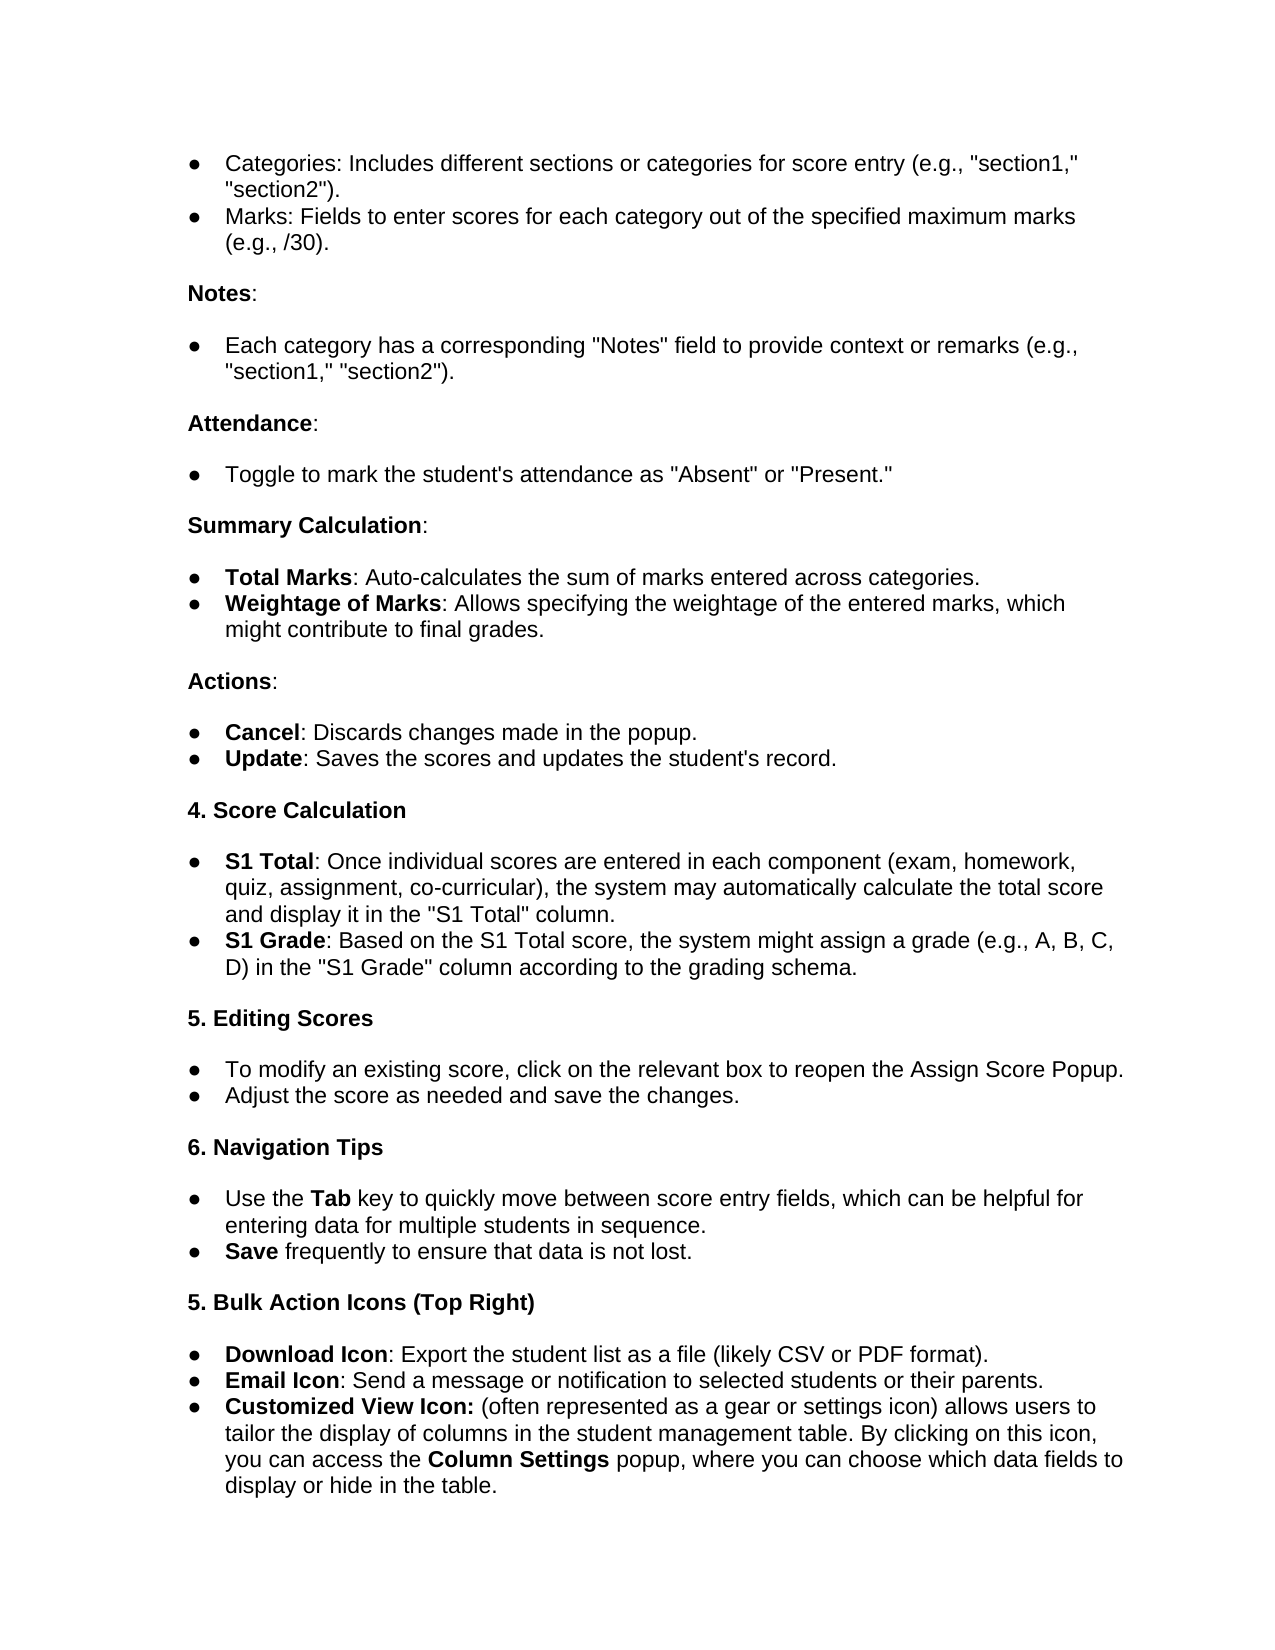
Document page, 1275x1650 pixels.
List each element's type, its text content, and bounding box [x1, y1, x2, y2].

subtitle 5. Bulk Action Icons (Top Right) [187, 1289, 1125, 1316]
list Save frequently to ensure that data is not lost. [187, 1238, 1125, 1264]
list S1 Total: Once individual scores are entered in each component (exam, homework, quiz, assignment, co-curricular), the system may automatically calculate the total score and display it in the "S1 Total" column. [187, 848, 1125, 927]
list S1 Grade: Based on the S1 Total score, the system might assign a grade (e.g., A, B, C, D) in the "S1 Grade" column according to the grading schema. [187, 927, 1125, 980]
list To modify an existing score, click on the relevant box to reopen the Assign Score Popup. [187, 1056, 1125, 1082]
subtitle 6. Navigation Tips [187, 1134, 1125, 1160]
list Use the Tab key to quickly move between score entry fields, which can be helpful for entering data for multiple students in sequence. [187, 1185, 1125, 1238]
list Email Icon: Send a message or notification to selected students or their parents. [187, 1367, 1125, 1393]
list Update: Saves the scores and updates the student's record. [187, 745, 1125, 772]
list Toggle to mark the student's attendance as "Absent" or "Present." [187, 461, 1125, 487]
list Cancel: Discards changes made in the popup. [187, 719, 1125, 745]
text Notes: [187, 280, 1125, 307]
list Categories: Includes different sections or categories for score entry (e.g., "section1," "section2"). [187, 150, 1125, 203]
text Actions: [187, 668, 1125, 694]
list Customized View Icon: (often represented as a gear or settings icon) allows users to tailor the display of columns in the student management table. By clicking on this icon, you can access the Column Settings popup, where you can choose which data fields to display or hide in the table. [187, 1393, 1125, 1499]
list Total Marks: Auto-calculates the sum of marks entered across categories. [187, 563, 1125, 590]
list Adjust the score as needed and save the changes. [187, 1082, 1125, 1109]
list Marks: Fields to enter scores for each category out of the specified maximum marks (e.g., /30). [187, 203, 1125, 255]
list Each category has a corresponding "Notes" field to provide context or remarks (e.g., "section1," "section2"). [187, 332, 1125, 384]
list Weightage of Marks: Allows specifying the weightage of the entered marks, which might contribute to final grades. [187, 590, 1125, 643]
list Download Icon: Export the student list as a file (likely CSV or PDF format). [187, 1341, 1125, 1367]
subtitle 4. Score Calculation [187, 797, 1125, 823]
text Attendance: [187, 409, 1125, 436]
subtitle 5. Editing Scores [187, 1005, 1125, 1031]
text Summary Calculation: [187, 512, 1125, 538]
